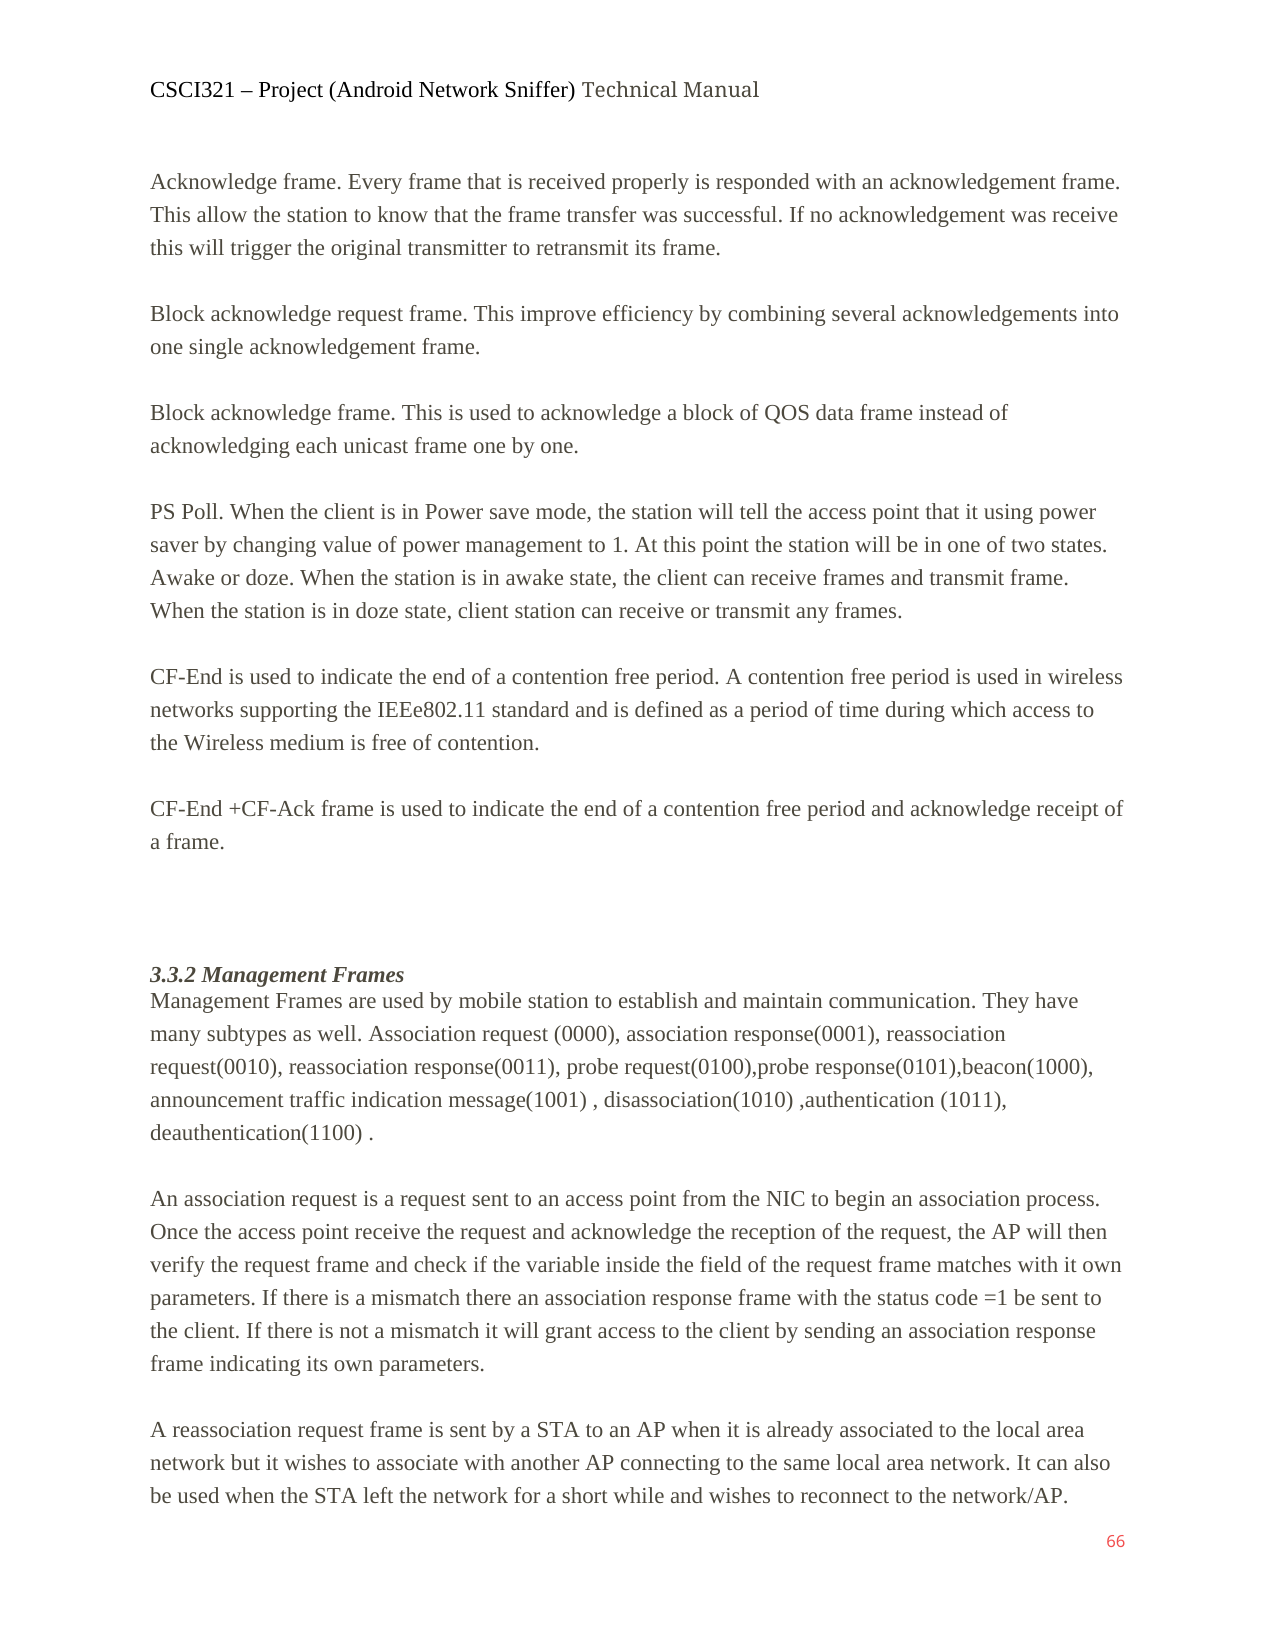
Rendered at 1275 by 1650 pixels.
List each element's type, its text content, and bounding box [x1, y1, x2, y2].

text A reassociation request frame is sent by a STA to an AP when it is already associated to the local area network but it wishes to associate with another AP connecting to the same local area network. It can also be used when the STA left the network for a short while and wishes to reconnect to the network/AP. [150, 1416, 1125, 1508]
text Block acknowledge frame. This is used to acknowledge a block of QOS data frame instead of acknowledging each unicast frame one by one. [150, 399, 1125, 458]
text An association request is a request sent to an access point from the NIC to begin an association process. Once the access point receive the request and acknowledge the reception of the request, the AP will then verify the request frame and check if the variable inside the field of the request frame matches with it own parameters. If there is a mismatch there an association response frame with the status code =1 be sent to the client. If there is not a mismatch it will grant access to the client by sending an association response frame indicating its own parameters. [150, 1185, 1125, 1376]
text Block acknowledge request frame. This improve efficiency by combining several acknowledgements into one single acknowledgement frame. [150, 300, 1125, 359]
subtitle 3.3.2 Management Frames [150, 961, 1125, 987]
text CF-End +CF-Ack frame is used to indicate the end of a contention free period and acknowledge receipt of a frame. [150, 796, 1125, 855]
text CF-End is used to indicate the end of a contention free period. A contention free period is used in wireless networks supporting the IEEe802.11 standard and is defined as a period of time during which access to the Wireless medium is free of contention. [150, 663, 1125, 756]
text PS Poll. When the client is in Power save mode, the station will tell the access point that it using power saver by changing value of power management to 1. At this point the station will be in one of two states. Awake or doze. When the station is in awake state, the client can receive frames and transmit frame. When the station is in doze state, client station can receive or transmit any frames. [150, 498, 1125, 623]
text Acknowledge frame. Every frame that is received properly is responded with an acknowledgement frame. This allow the station to know that the frame transfer was successful. If no acknowledgement was receive this will trigger the original transmitter to retransmit its frame. [150, 168, 1125, 260]
text Management Frames are used by mobile station to establish and maintain communication. They have many subtypes as well. Association request (0000), association response(0001), reassociation request(0010), reassociation response(0011), probe request(0100),probe response(0101),beacon(1000), announcement traffic indication message(1001) , disassociation(1010) ,authentication (1011), deauthentication(1100) . [150, 987, 1125, 1145]
